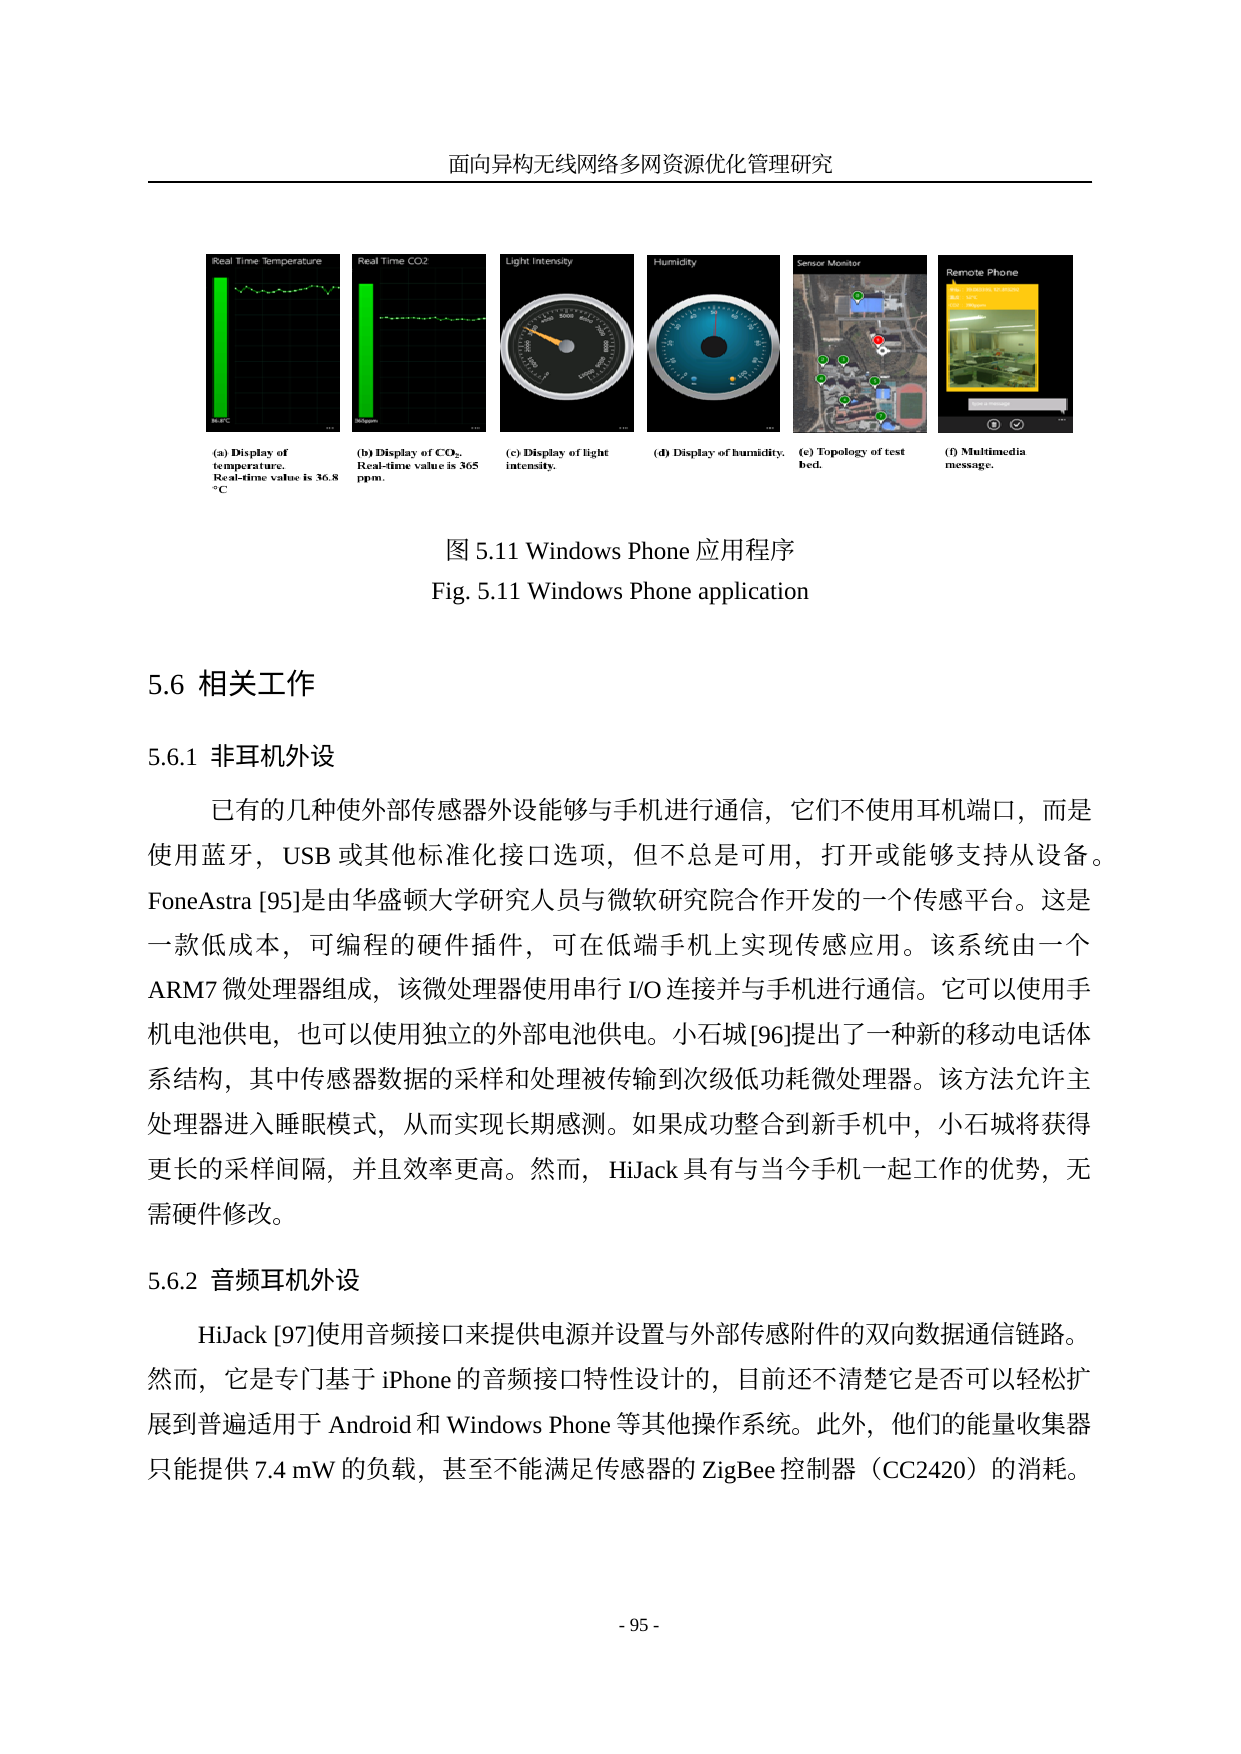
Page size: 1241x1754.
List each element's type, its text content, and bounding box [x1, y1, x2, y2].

subtitle 5.6.2 音频耳机外设 [148, 1260, 1092, 1297]
text Fig. 5.11 Windows Phone application [148, 576, 1092, 605]
subtitle 5.6 相关工作 [148, 660, 1092, 703]
subtitle 5.6.1 非耳机外设 [148, 736, 1092, 772]
text 图5.11 Windows Phone应用程序 [148, 531, 1092, 567]
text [148, 1315, 1092, 1485]
text 已有的几种使外部传感器外设能够与手机进行通信，它们不使用耳机端口，而是使用蓝牙，USB或其他标准化接口选项，但不总是可用，打开或能够支持从设备。FoneAstra [95]是由华盛顿大学研究人员与微软研究院合作开发的一个传感平台。这是一款低成本，可编程的硬件插件，可在低端手机上实现传感应用。该系统由一个ARM7微处理器组成，该微处理器使用串行I/O连接并与手机进行通信。它可以使用手机电池供电，也可以使用独立的外部电池供电。小石城[96]提出了一种新的移动电话体系结构，其中传感器数据的采样和处理被传输到次级低功耗微处理器。该方法允许主处理器进入睡眠模式，从而实现长期感测。如果成功整合到新手机中，小石城将获得更长的采样间隔，并且效率更高。然而，HiJack具有与当今手机一起工作的优势，无需硬件修改。 [148, 791, 1092, 1231]
picture [193, 245, 1088, 503]
